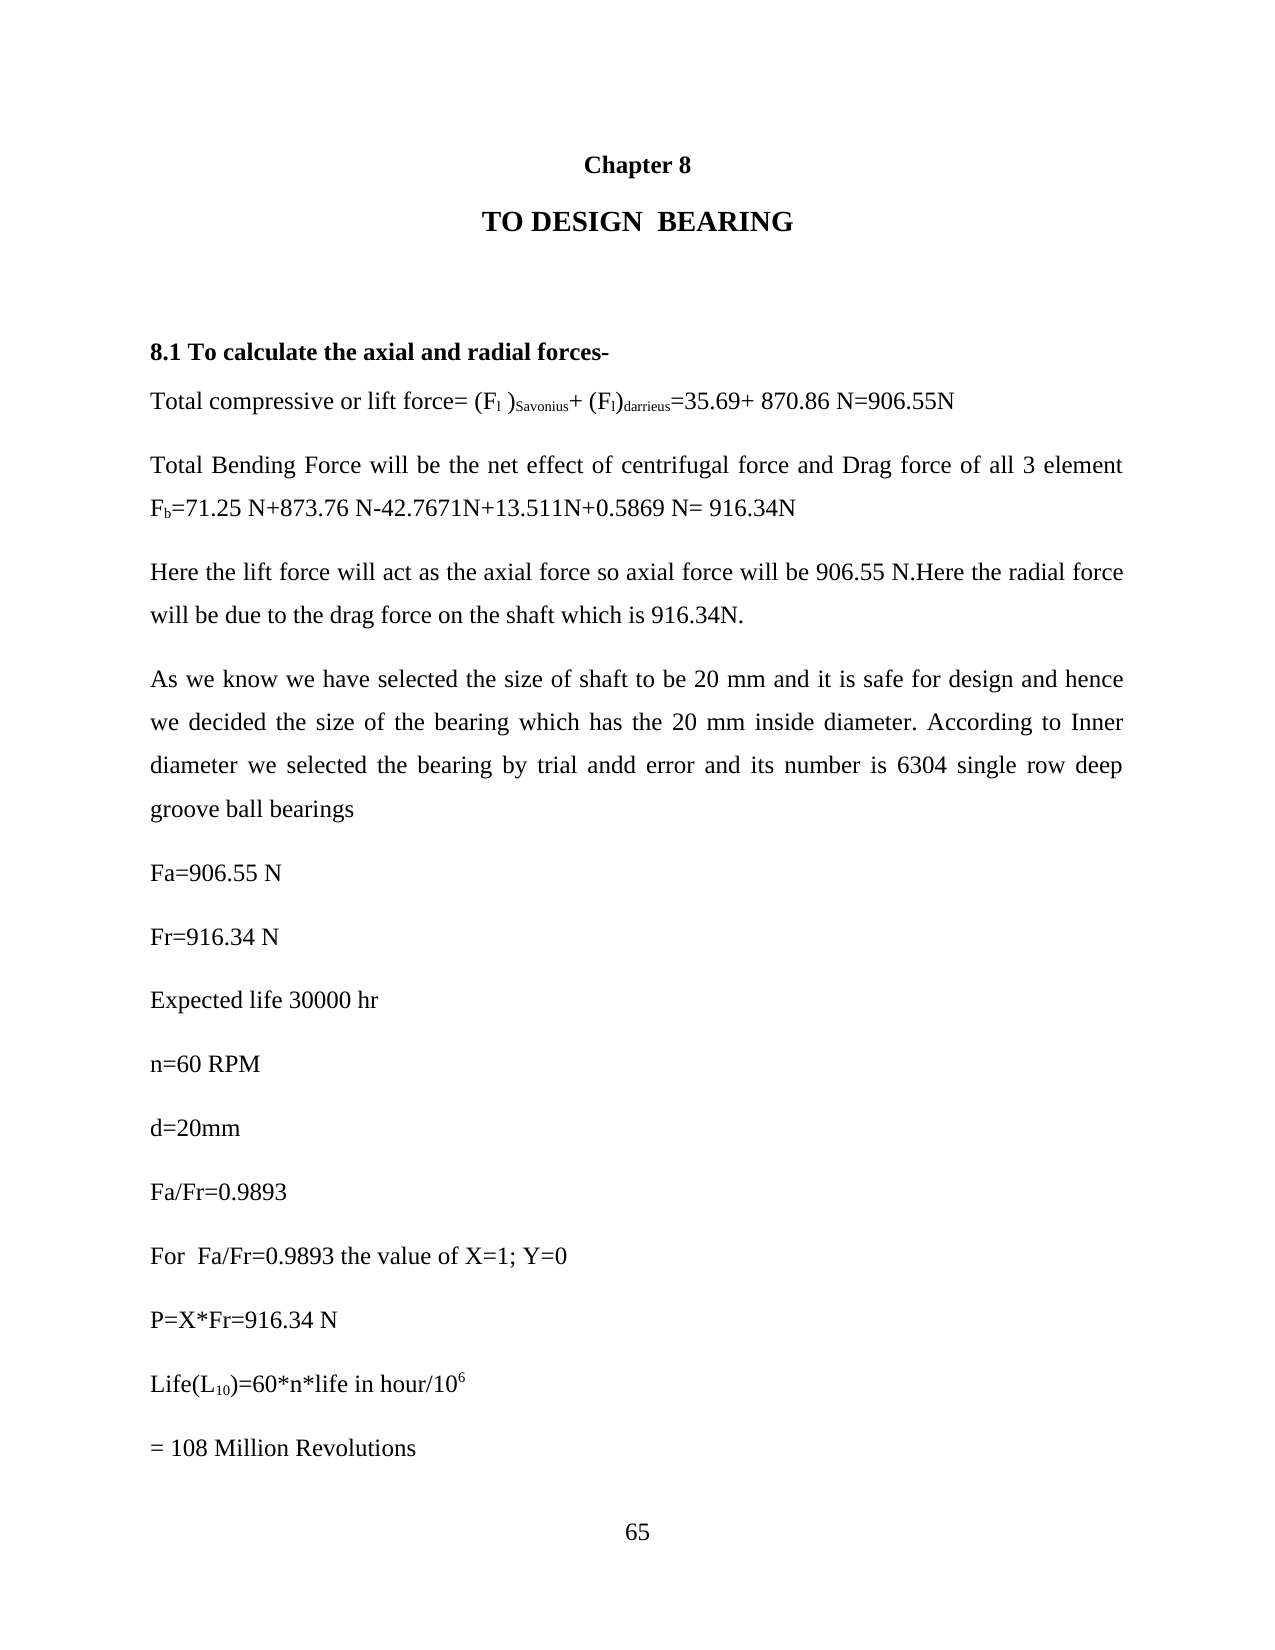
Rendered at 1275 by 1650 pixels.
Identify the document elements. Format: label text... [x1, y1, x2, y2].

text Total compressive or lift force= (Fl )Savonius+ (Fl)darrieus=35.69+ 870.86 N=906.55N [150, 386, 1125, 415]
text Here the lift force will act as the axial force so axial force will be 906.55 N.Here the radial force will be due to the drag force on the shaft which is 916.34N. [150, 557, 1125, 629]
text TO DESIGN BEARING [150, 204, 1125, 237]
text Expected life 30000 hr [150, 986, 1125, 1014]
text Chapter 8 [150, 150, 1125, 179]
text P=X*Fr=916.34 N [150, 1305, 1125, 1334]
text Total Bending Force will be the net effect of centrifugal force and Drag force of all 3 element Fb=71.25 N+873.76 N-42.7671N+13.511N+0.5869 N= 916.34N [150, 450, 1125, 522]
text Fr=916.34 N [150, 922, 1125, 950]
text Fa=906.55 N [150, 858, 1125, 886]
text 8.1 To calculate the axial and radial forces- [150, 337, 1125, 365]
text Fa/Fr=0.9893 [150, 1177, 1125, 1206]
text = 108 Million Revolutions [150, 1433, 1125, 1462]
text Life(L10)=60*n*life in hour/106 [150, 1369, 1125, 1398]
text d=20mm [150, 1113, 1125, 1142]
text As we know we have selected the size of shaft to be 20 mm and it is safe for design and hence we decided the size of the bearing which has the 20 mm inside diameter. According to Inner diameter we selected the bearing by trial andd error and its number is 6304 single row deep groove ball bearings [150, 664, 1125, 822]
text For Fa/Fr=0.9893 the value of X=1; Y=0 [150, 1241, 1125, 1270]
text n=60 RPM [150, 1049, 1125, 1078]
